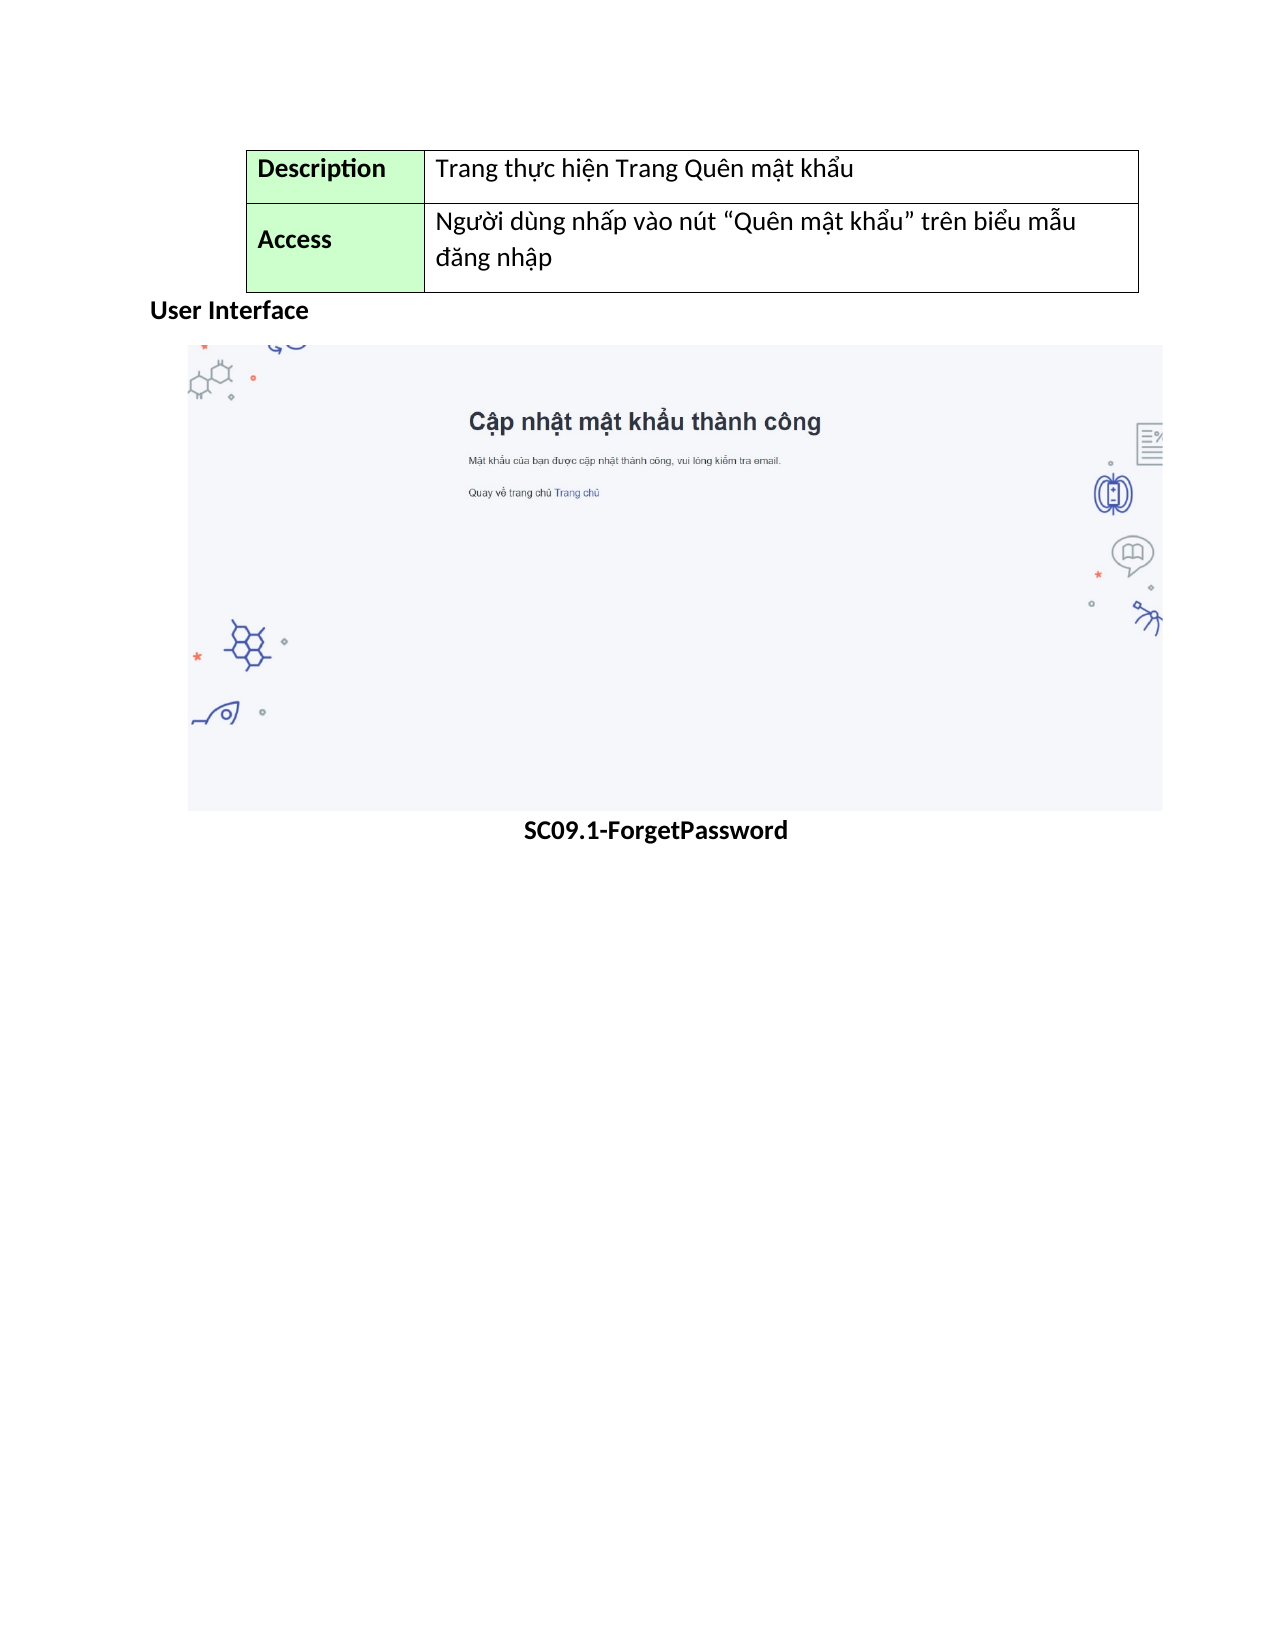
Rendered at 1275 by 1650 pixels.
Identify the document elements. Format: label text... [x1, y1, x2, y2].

text User Interface [150, 293, 1125, 326]
table_cell Access [247, 204, 424, 292]
table_cell Description [247, 151, 424, 203]
table_cell Người dùng nhấp vào nút “Quên mật khẩu” trên biểu mẫu đăng nhập [425, 204, 1138, 292]
text SC09.1-ForgetPassword [187, 811, 1125, 846]
picture [187, 345, 1163, 811]
table_cell Trang thực hiện Trang Quên mật khẩu [425, 151, 1138, 203]
